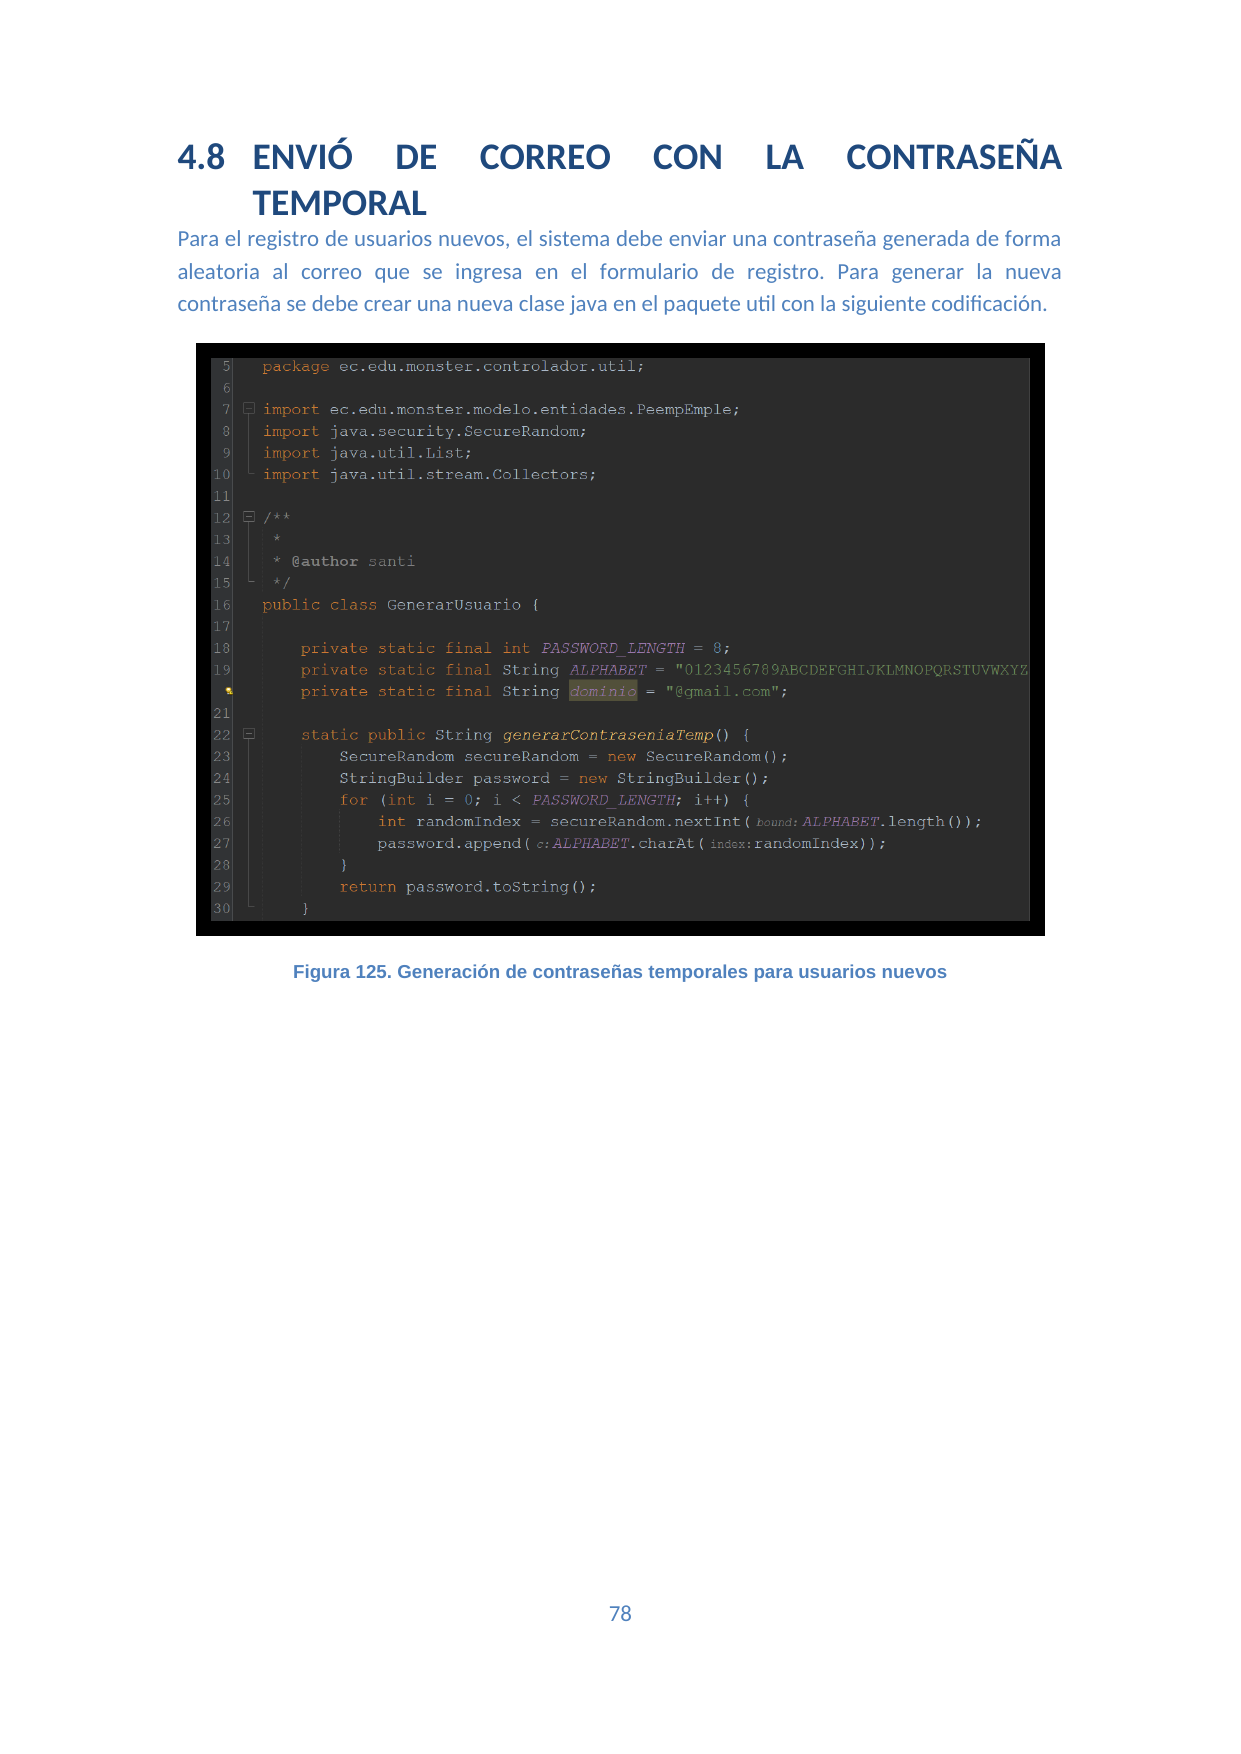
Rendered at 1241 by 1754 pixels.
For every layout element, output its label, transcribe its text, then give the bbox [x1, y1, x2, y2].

picture [211, 358, 1030, 921]
subtitle ENVIÓ DE CORREO CON LA CONTRASEÑA TEMPORAL [177, 133, 1063, 224]
text Para el registro de usuarios nuevos, el sistema debe enviar una contraseña generada de forma aleatoria al correo que se ingresa en el formulario de registro. Para generar la nueva contraseña se debe crear una nueva clase java en el paquete util con la siguiente codificación. [177, 224, 1063, 317]
